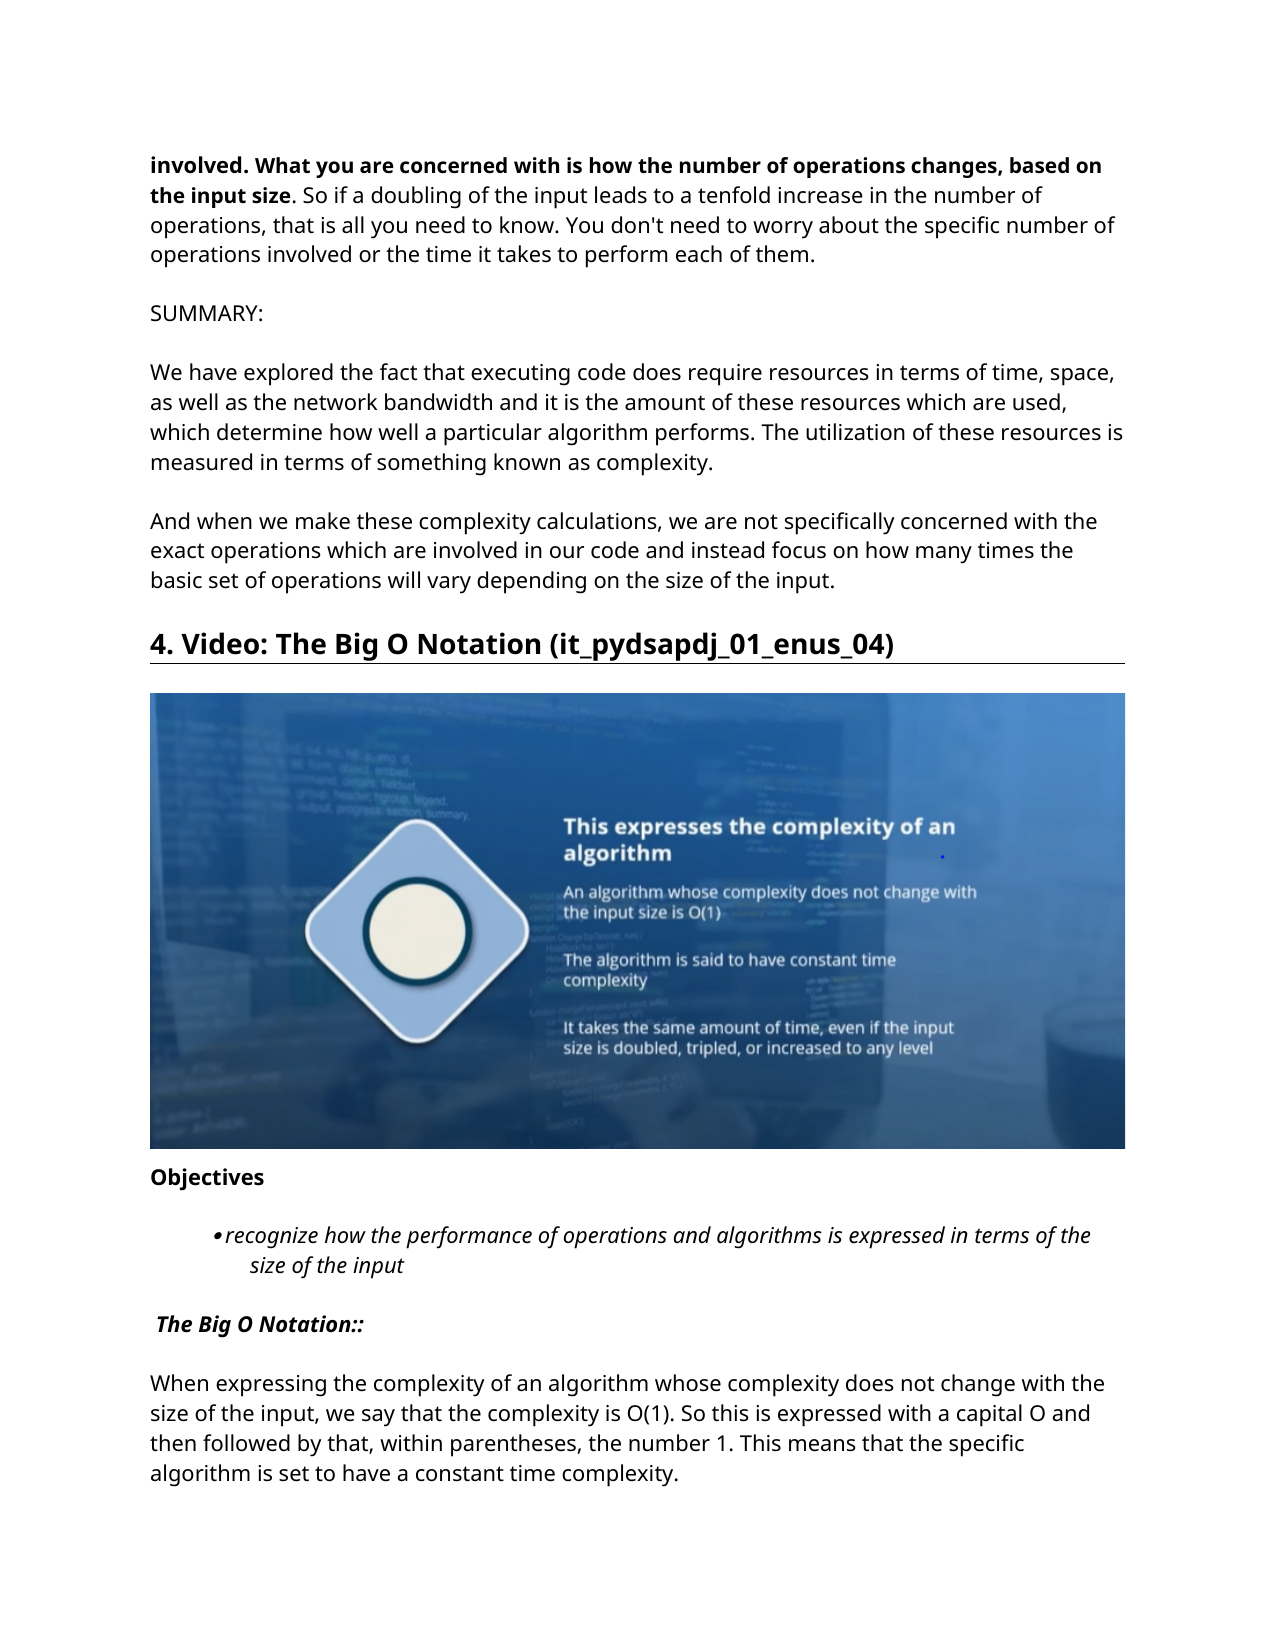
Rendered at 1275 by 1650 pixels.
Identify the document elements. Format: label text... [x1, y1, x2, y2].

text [150, 150, 1125, 269]
text Objectives [150, 1161, 1125, 1191]
text And when we make these complexity calculations, we are not specifically concerned with the exact operations which are involved in our code and instead focus on how many times the basic set of operations will vary depending on the size of the input. [150, 506, 1125, 595]
text 4. Video: The Big O Notation (it_pydsapdj_01_enus_04) [150, 624, 1125, 663]
text When expressing the complexity of an algorithm whose complexity does not change with the size of the input, we say that the complexity is O(1). So this is expressed with a capital O and then followed by that, within parentheses, the number 1. This means that the specific algorithm is set to have a constant time complexity. [150, 1368, 1125, 1487]
text The Big O Notation:: [150, 1309, 1125, 1339]
picture [150, 693, 1125, 1149]
list recognize how the performance of operations and algorithms is expressed in terms of the size of the input [212, 1220, 1125, 1280]
text SUMMARY: [150, 298, 1125, 328]
text We have explored the fact that executing code does require resources in terms of time, space, as well as the network bandwidth and it is the amount of these resources which are used, which determine how well a particular algorithm performs. The utilization of these resources is measured in terms of something known as complexity. [150, 357, 1125, 476]
